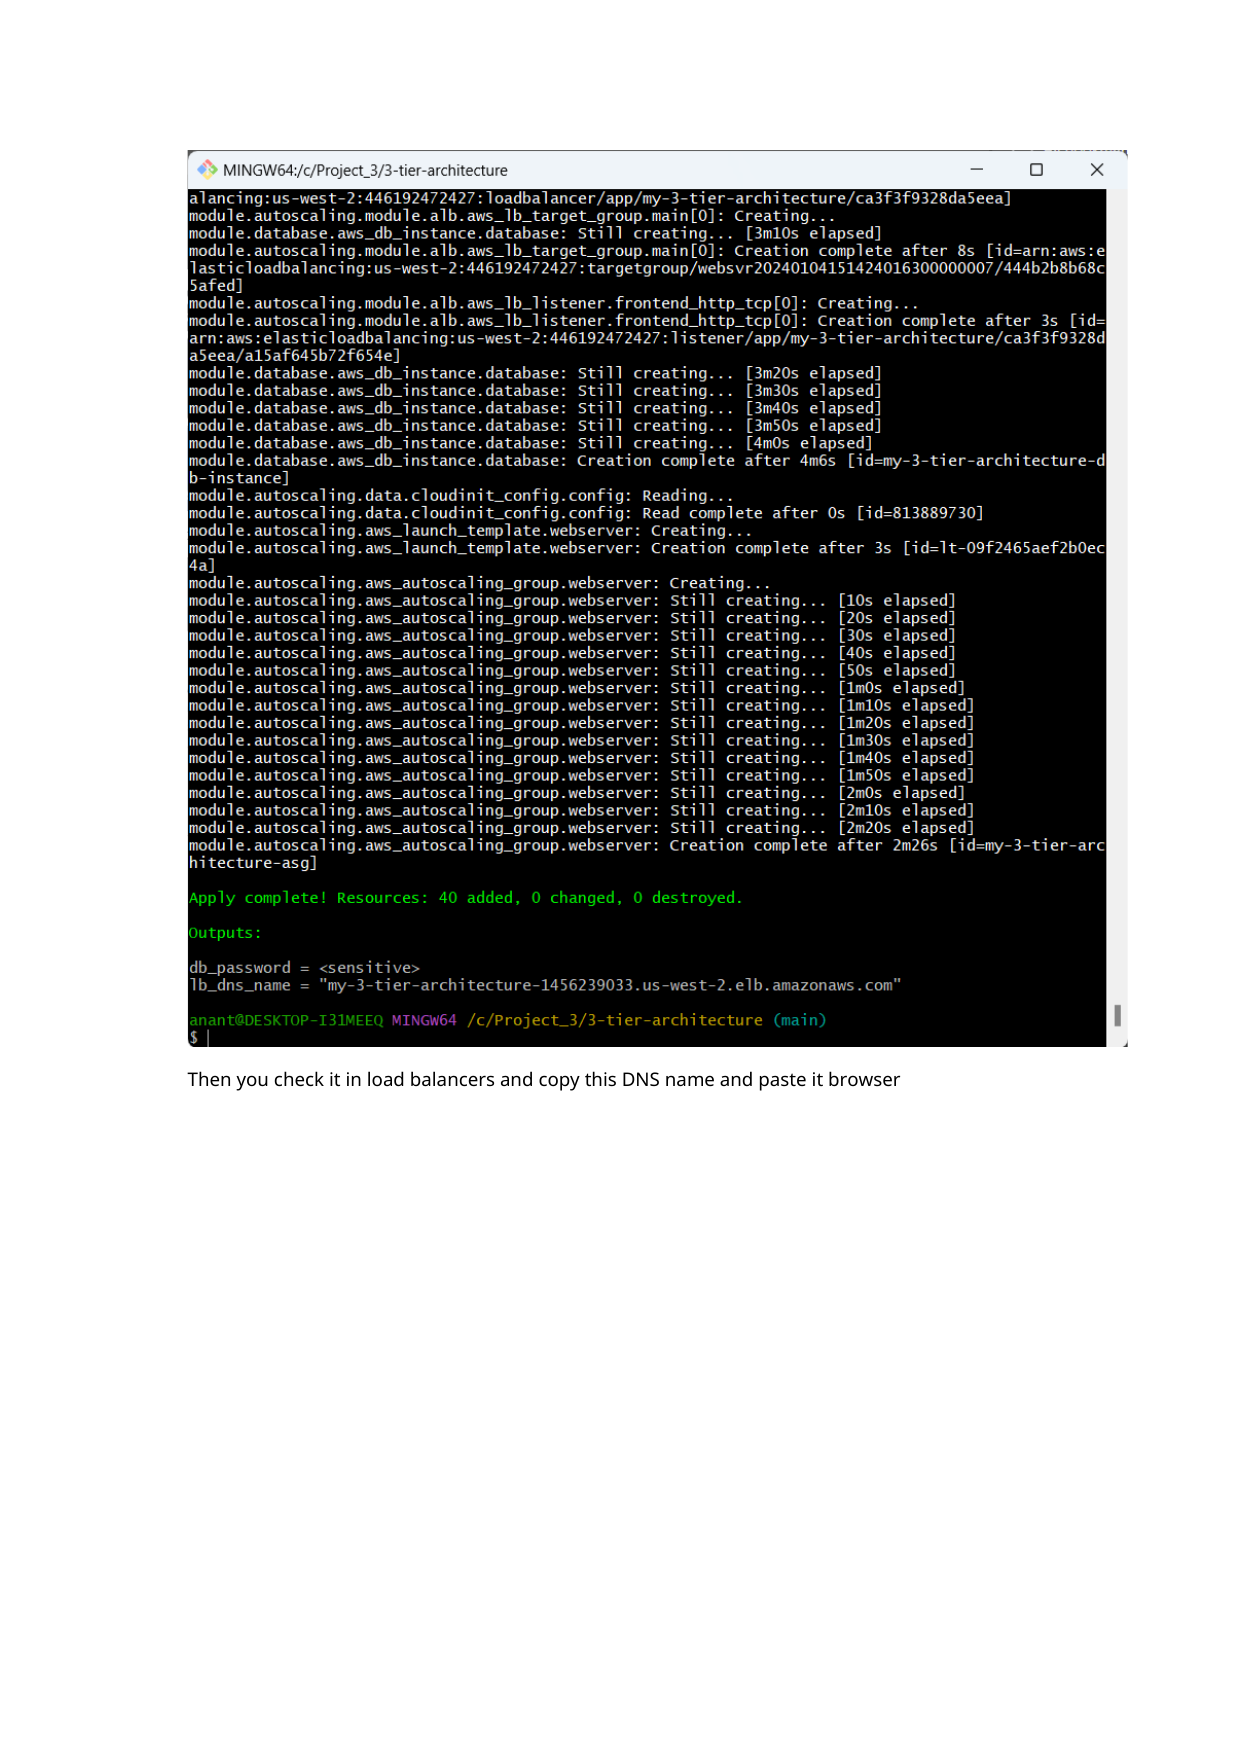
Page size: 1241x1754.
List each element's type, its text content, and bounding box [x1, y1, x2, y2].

text Then you check it in load balancers and copy this DNS name and paste it browser [187, 1066, 1090, 1091]
picture [187, 150, 1128, 1047]
